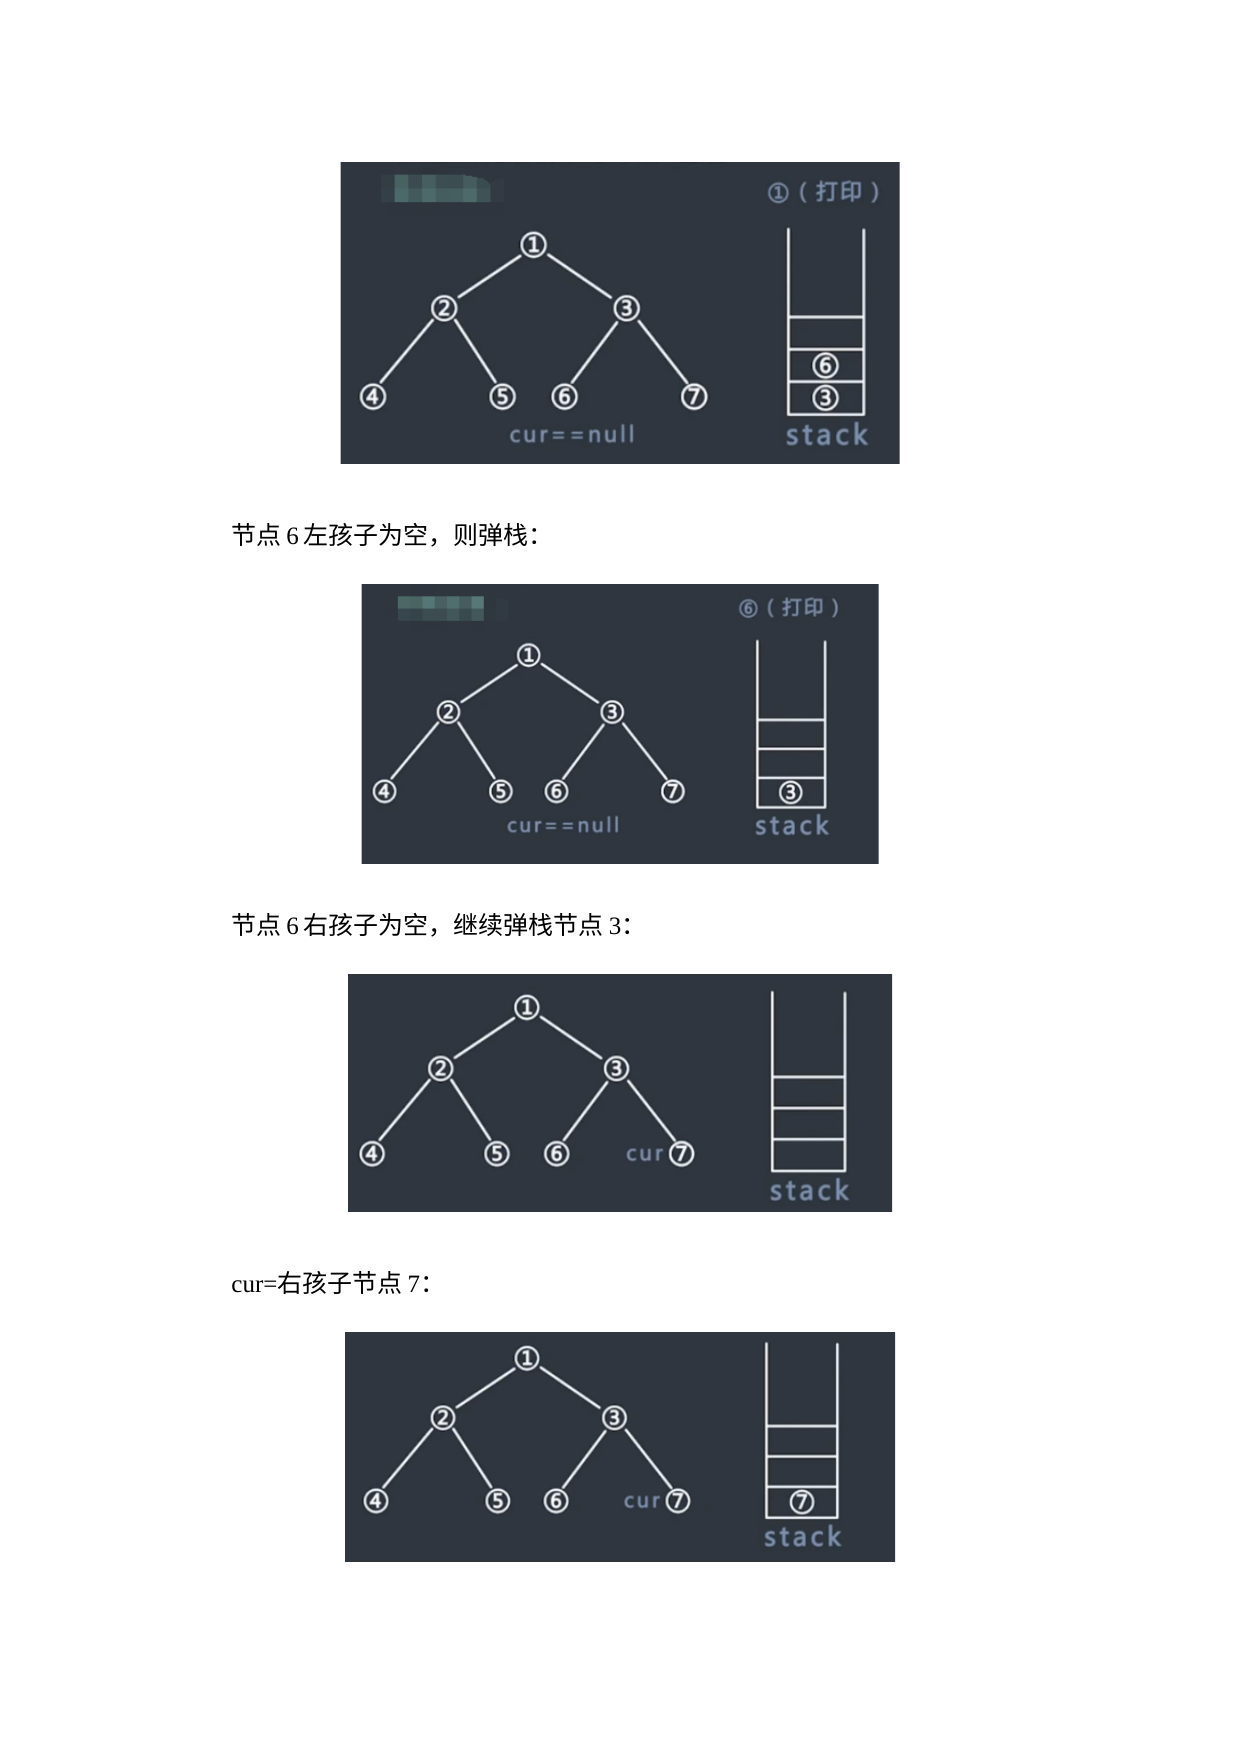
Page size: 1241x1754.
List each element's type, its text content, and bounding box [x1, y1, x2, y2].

picture [348, 974, 893, 1212]
picture [361, 584, 879, 864]
text cur=右孩子节点7： [187, 1249, 1053, 1314]
text 节点6左孩子为空，则弹栈： [187, 501, 1053, 566]
picture [340, 162, 900, 464]
text 节点6右孩子为空，继续弹栈节点3： [187, 891, 1053, 956]
picture [345, 1332, 896, 1562]
